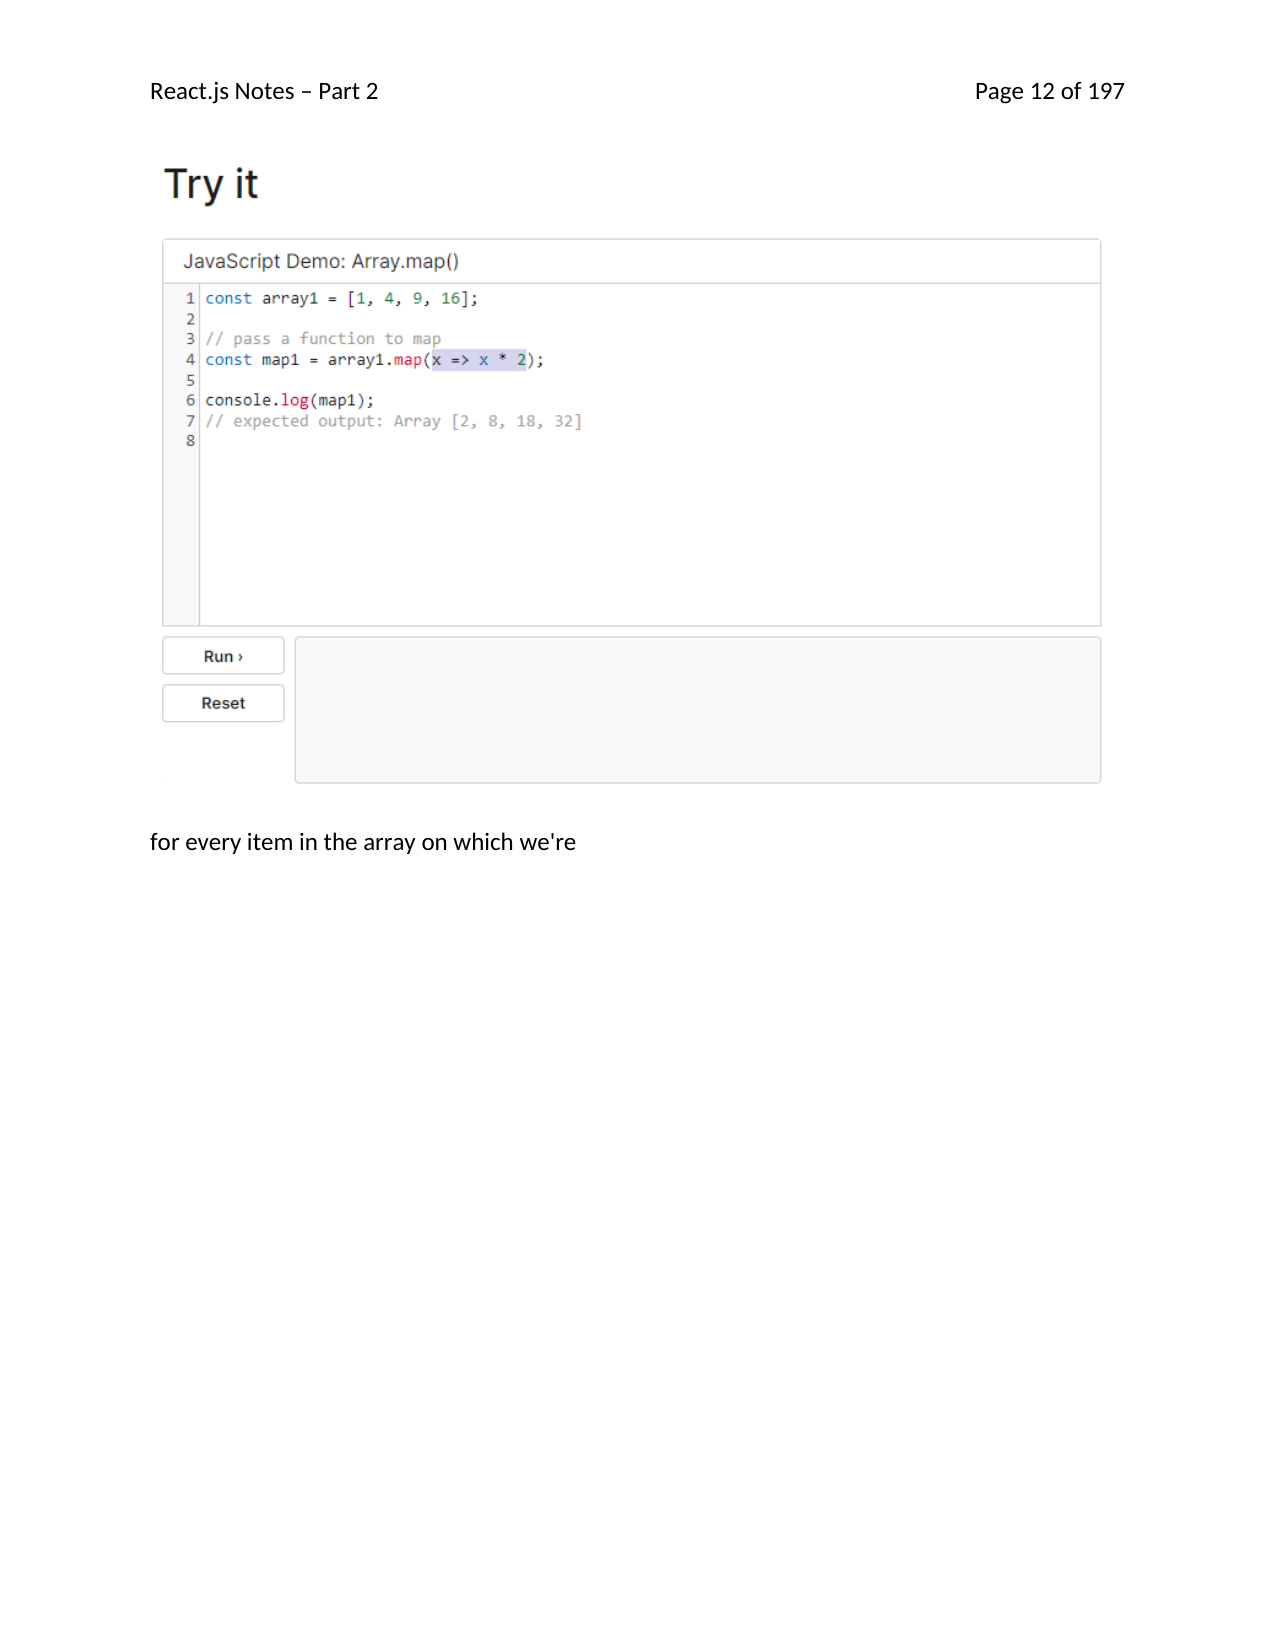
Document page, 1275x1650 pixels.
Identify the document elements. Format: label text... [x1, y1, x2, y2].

picture [150, 150, 1125, 796]
text for every item in the array on which we're [150, 826, 1125, 857]
